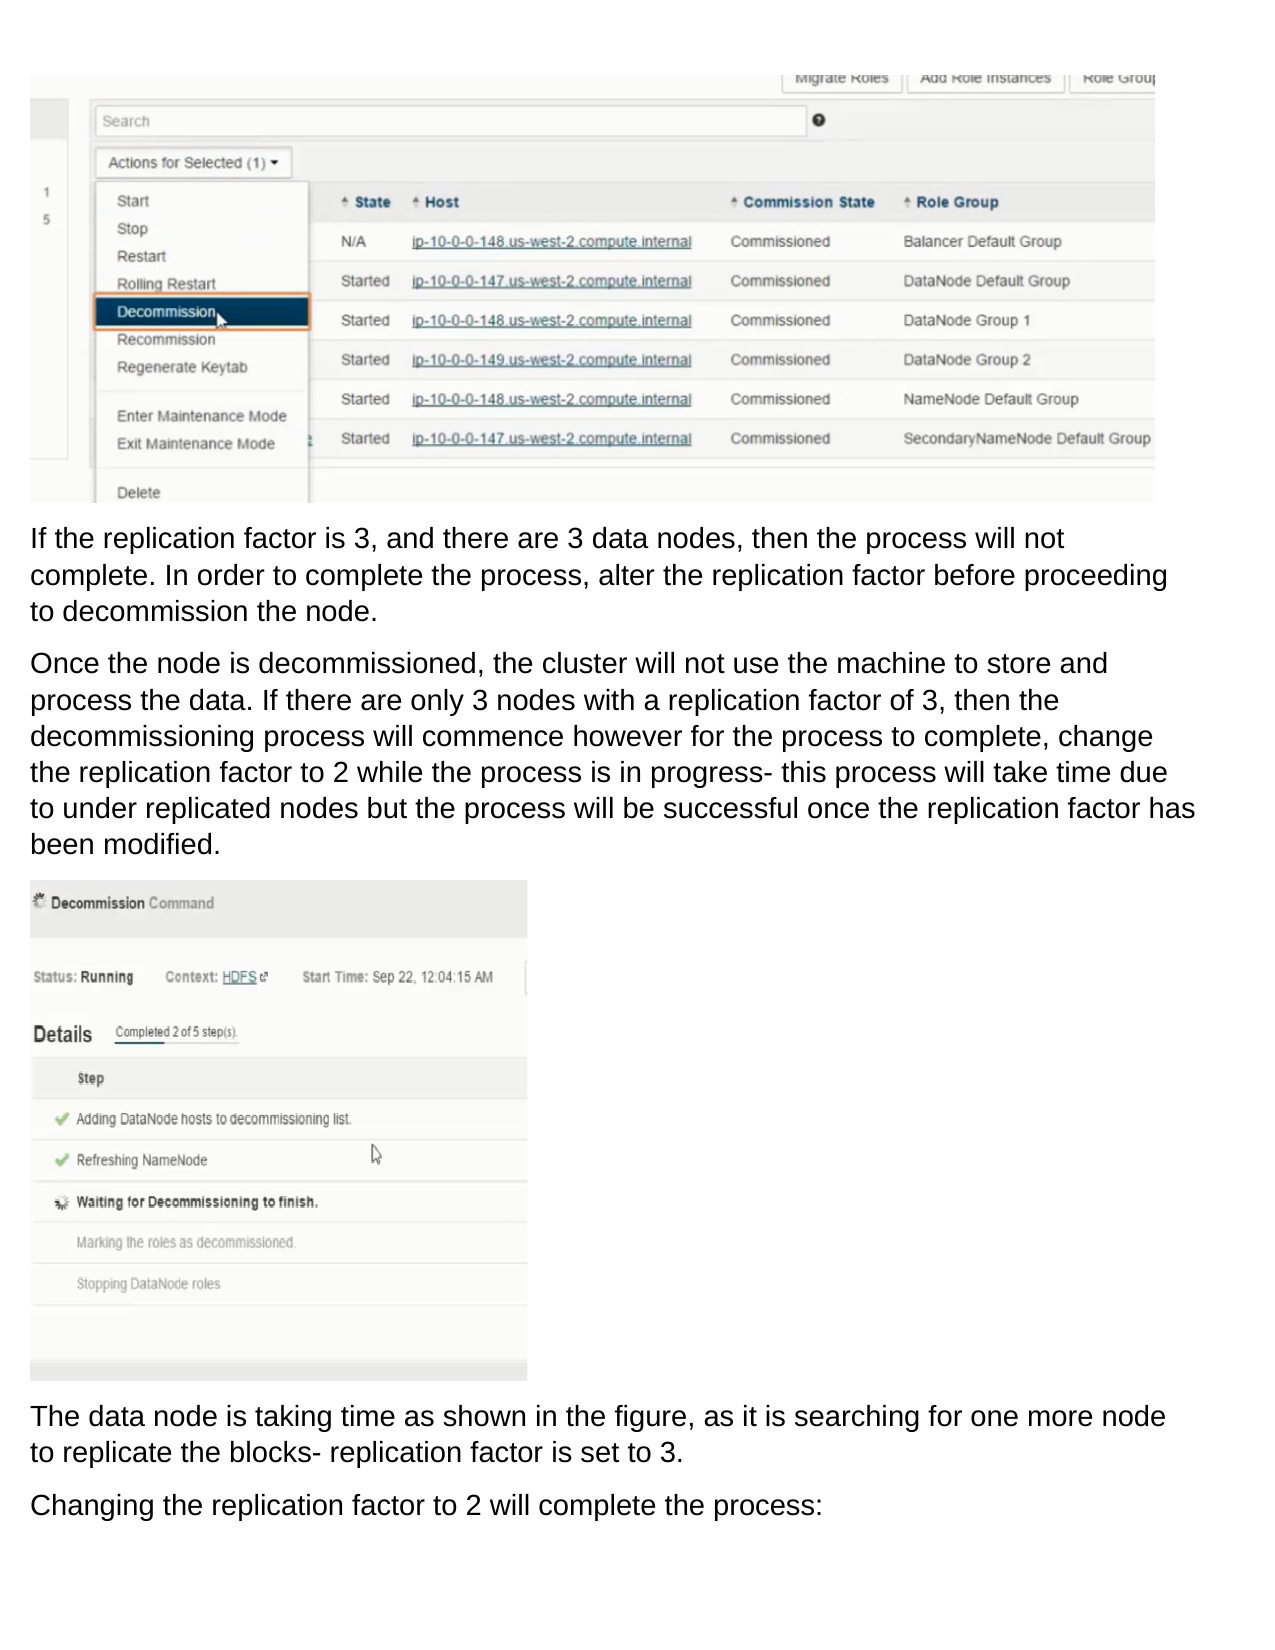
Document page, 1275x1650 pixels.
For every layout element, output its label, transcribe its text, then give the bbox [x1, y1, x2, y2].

text Changing the replication factor to 2 will complete the process: [30, 1488, 1200, 1522]
text The data node is taking time as shown in the figure, as it is searching for one more node to replicate the blocks- replication factor is set to 3. [30, 1399, 1200, 1469]
text If the replication factor is 3, and there are 3 data nodes, then the process will not complete. In order to complete the process, alter the replication factor before proceeding to decommission the node. [30, 521, 1200, 627]
text Once the node is decommissioned, the cluster will not use the machine to store and process the data. If there are only 3 nodes with a replication factor of 3, then the decommissioning process will commence however for the process to complete, change the replication factor to 2 while the process is in progress- this process will take time due to under replicated nodes but the process will be successful once the replication factor has been modified. [30, 646, 1200, 861]
picture [30, 75, 1155, 503]
picture [30, 880, 528, 1381]
